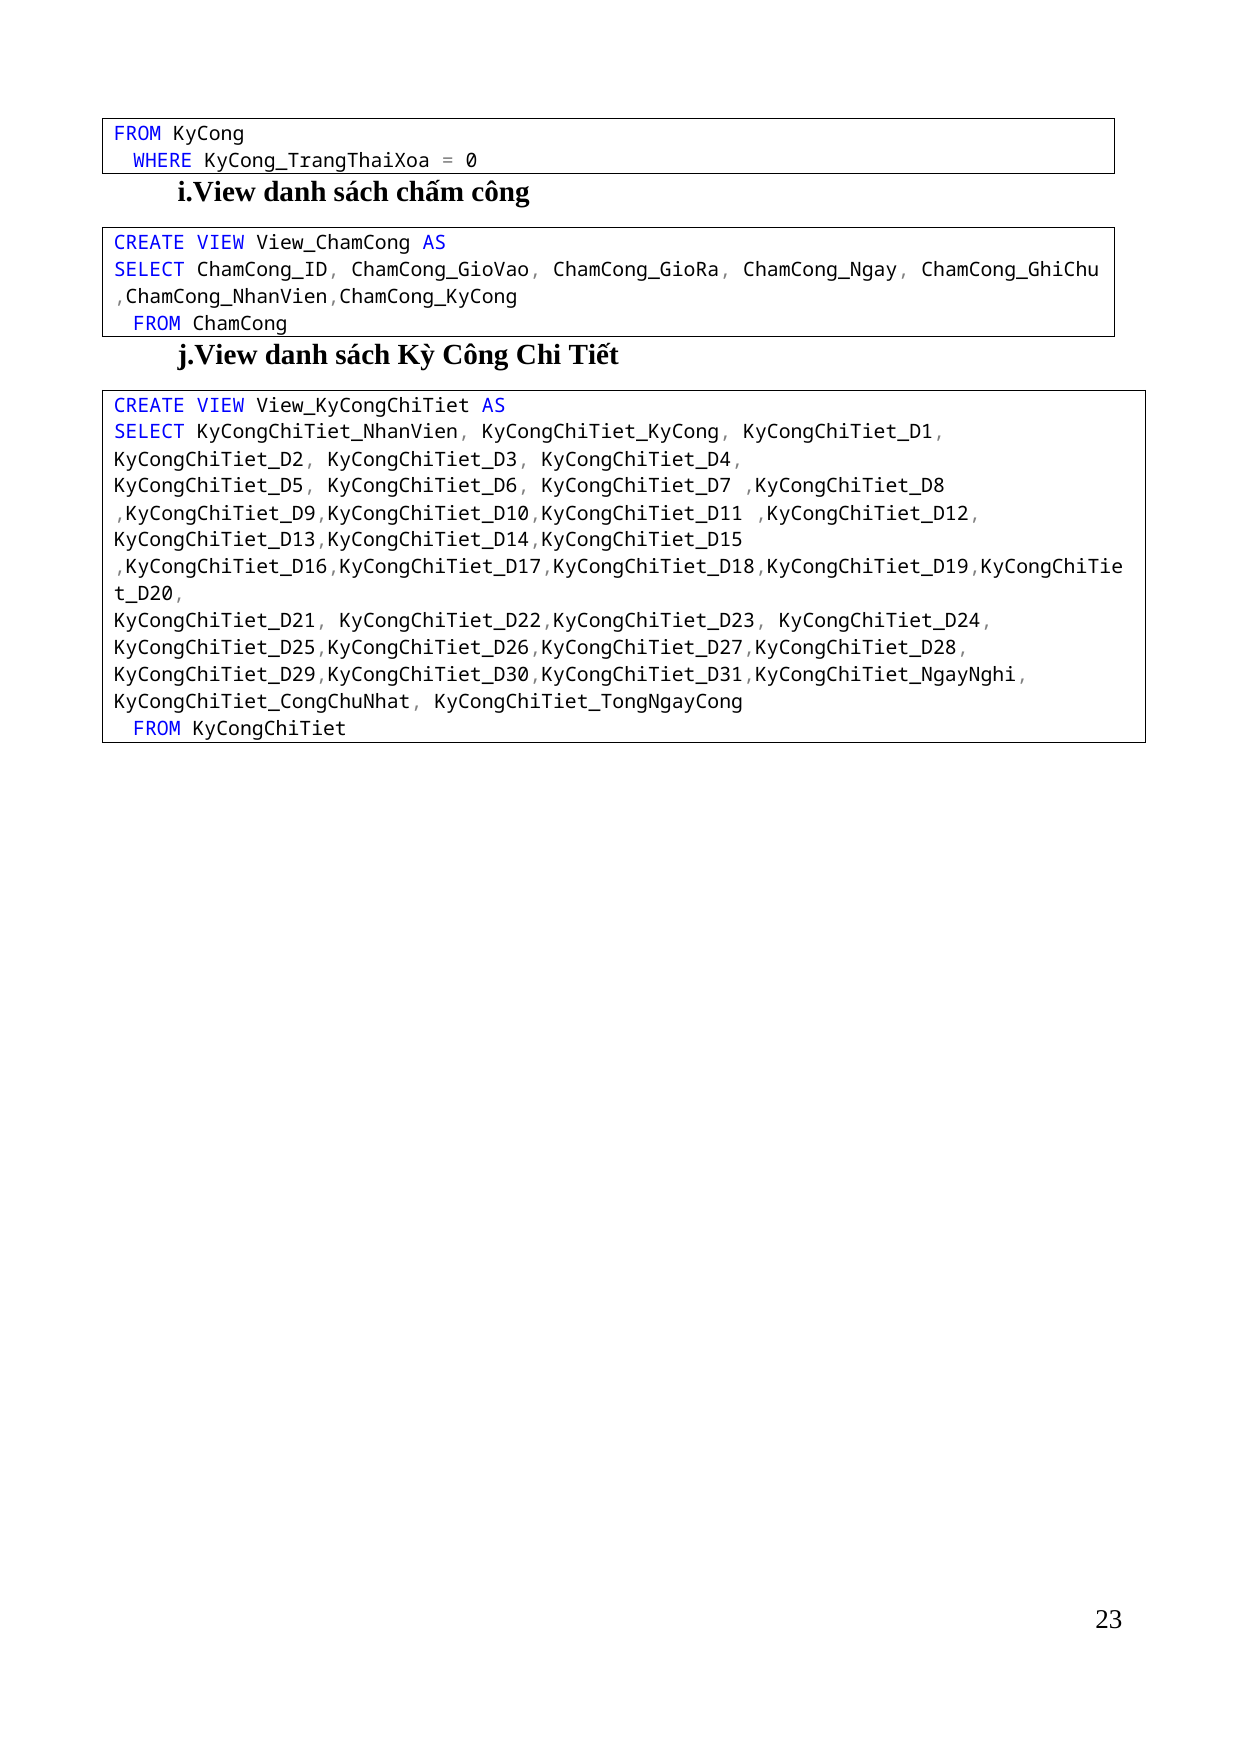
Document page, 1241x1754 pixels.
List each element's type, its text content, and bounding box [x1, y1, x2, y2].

table_header CREATE VIEW View_KyCongChiTiet AS SELECT KyCongChiTiet_NhanVien, KyCongChiTiet_KyCong, KyCongChiTiet_D1, KyCongChiTiet_D2, KyCongChiTiet_D3, KyCongChiTiet_D4, KyCongChiTiet_D5, KyCongChiTiet_D6, KyCongChiTiet_D7 ,KyCongChiTiet_D8 ,KyCongChiTiet_D9,KyCongChiTiet_D10,KyCongChiTiet_D11 ,KyCongChiTiet_D12, KyCongChiTiet_D13,KyCongChiTiet_D14,KyCongChiTiet_D15 ,KyCongChiTiet_D16,KyCongChiTiet_D17,KyCongChiTiet_D18,KyCongChiTiet_D19,KyCongChiTiet_D20, KyCongChiTiet_D21, KyCongChiTiet_D22,KyCongChiTiet_D23, KyCongChiTiet_D24, KyCongChiTiet_D25,KyCongChiTiet_D26,KyCongChiTiet_D27,KyCongChiTiet_D28, KyCongChiTiet_D29,KyCongChiTiet_D30,KyCongChiTiet_D31,KyCongChiTiet_NgayNghi, KyCongChiTiet_CongChuNhat, KyCongChiTiet_TongNgayCong FROM KyCongChiTiet [103, 391, 1145, 742]
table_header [103, 119, 1114, 173]
text i.View danh sách chấm công [177, 174, 1122, 208]
table_header CREATE VIEW View_ChamCong AS SELECT ChamCong_ID, ChamCong_GioVao, ChamCong_GioRa, ChamCong_Ngay, ChamCong_GhiChu ,ChamCong_NhanVien,ChamCong_KyCong FROM ChamCong [103, 228, 1114, 336]
text j.View danh sách Kỳ Công Chi Tiết [177, 337, 1122, 371]
